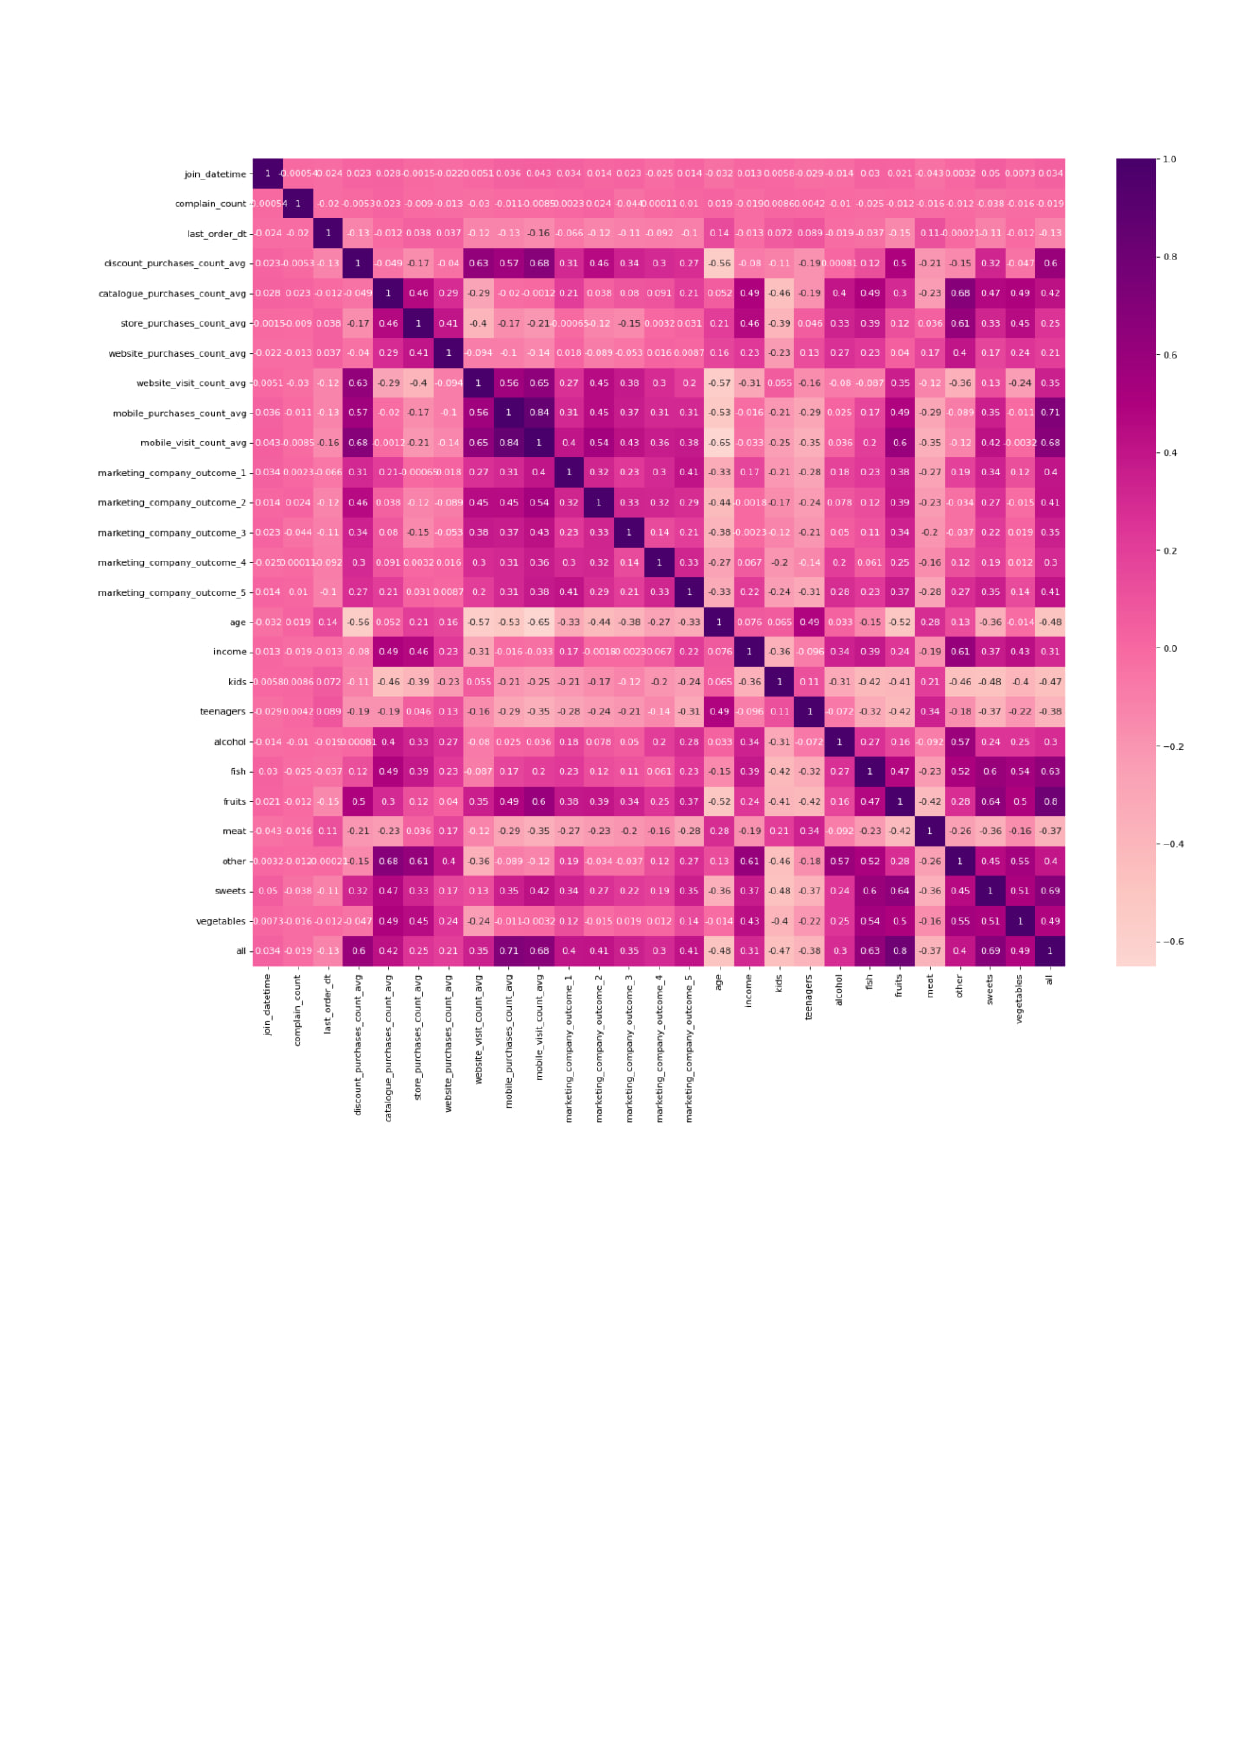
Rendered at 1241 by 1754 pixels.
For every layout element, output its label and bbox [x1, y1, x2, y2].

picture [91, 150, 1191, 1127]
